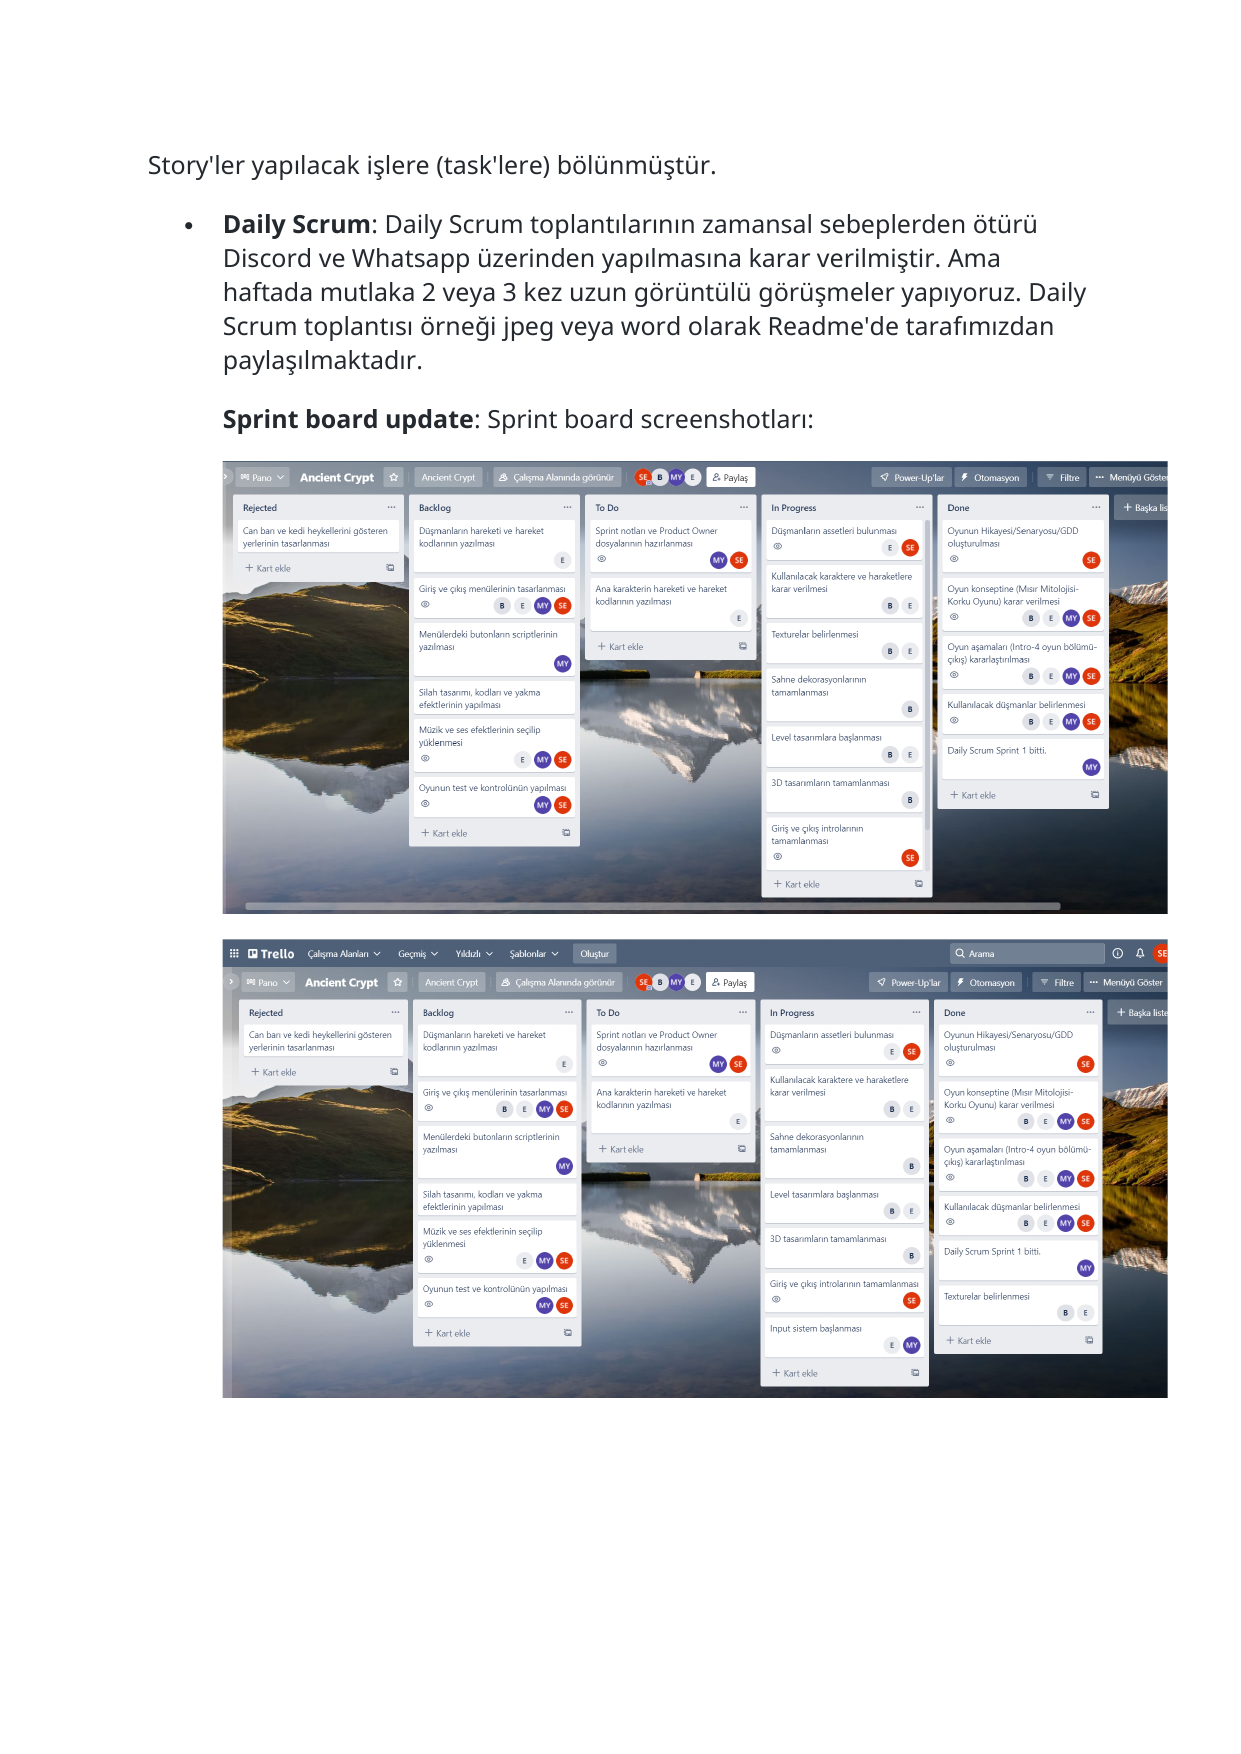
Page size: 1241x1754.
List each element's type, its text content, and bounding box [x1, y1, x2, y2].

text Story'ler yapılacak işlere (task'lere) bölünmüştür. [148, 148, 1093, 182]
picture [222, 938, 1168, 1398]
picture [222, 461, 1168, 914]
text Sprint board update: Sprint board screenshotları: [223, 402, 1093, 436]
list Daily Scrum: Daily Scrum toplantılarının zamansal sebeplerden ötürü Discord ve Whatsapp üzerinden yapılmasına karar verilmiştir. Ama haftada mutlaka 2 veya 3 kez uzun görüntülü görüşmeler yapıyoruz. Daily Scrum toplantısı örneği jpeg veya word olarak Readme'de tarafımızdan paylaşılmaktadır. [185, 207, 1093, 377]
